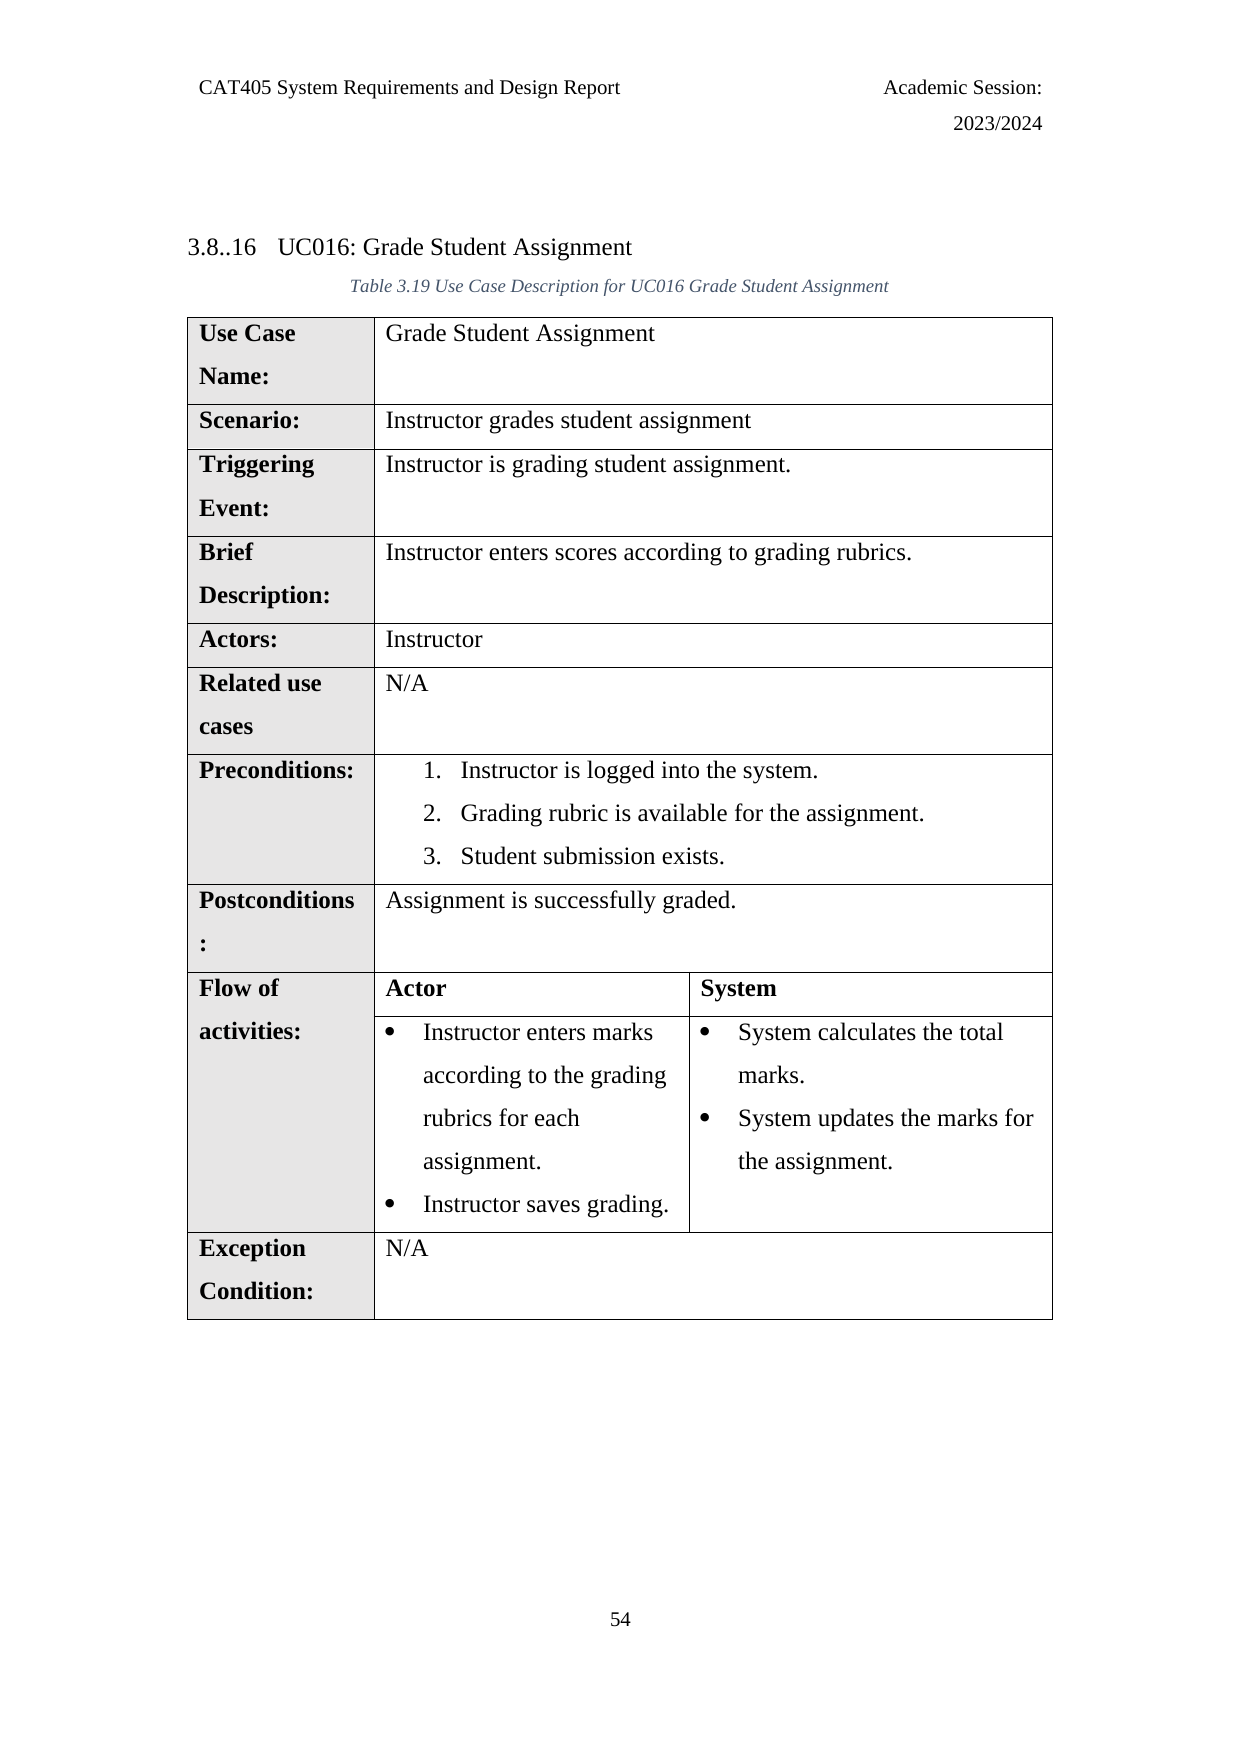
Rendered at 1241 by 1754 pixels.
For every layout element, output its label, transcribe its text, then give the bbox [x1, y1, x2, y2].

table_cell Flow of activities: [188, 973, 374, 1232]
table_cell Instructor [375, 624, 1052, 667]
table_cell Instructor enters scores according to grading rubrics. [375, 537, 1052, 623]
table_cell N/A [375, 1233, 1052, 1319]
table_header Use Case Name: [188, 318, 374, 404]
table_cell Triggering Event: [188, 450, 374, 536]
table_header Grade Student Assignment [375, 318, 1052, 404]
table_cell Instructor enters marks according to the grading rubrics for each assignment. Instructor saves grading. [375, 1017, 689, 1232]
table_cell Brief Description: [188, 537, 374, 623]
table_cell System [690, 973, 1052, 1016]
table_cell Scenario: [188, 405, 374, 448]
table_cell Actors: [188, 624, 374, 667]
table_cell Related use cases [188, 668, 374, 754]
table_cell Preconditions: [188, 755, 374, 884]
table_cell Actor [375, 973, 689, 1016]
table_cell Instructor is grading student assignment. [375, 450, 1052, 536]
table_cell Instructor grades student assignment [375, 405, 1052, 448]
subtitle UC016: Grade Student Assignment [187, 232, 1053, 260]
table_cell N/A [375, 668, 1052, 754]
table_cell Exception Condition: [188, 1233, 374, 1319]
table_cell Instructor is logged into the system. Grading rubric is available for the assignment. Student submission exists. [375, 755, 1052, 884]
table_cell Assignment is successfully graded. [375, 885, 1052, 972]
table_cell Postconditions: [188, 885, 374, 972]
table_cell System calculates the total marks. System updates the marks for the assignment. [690, 1017, 1052, 1232]
